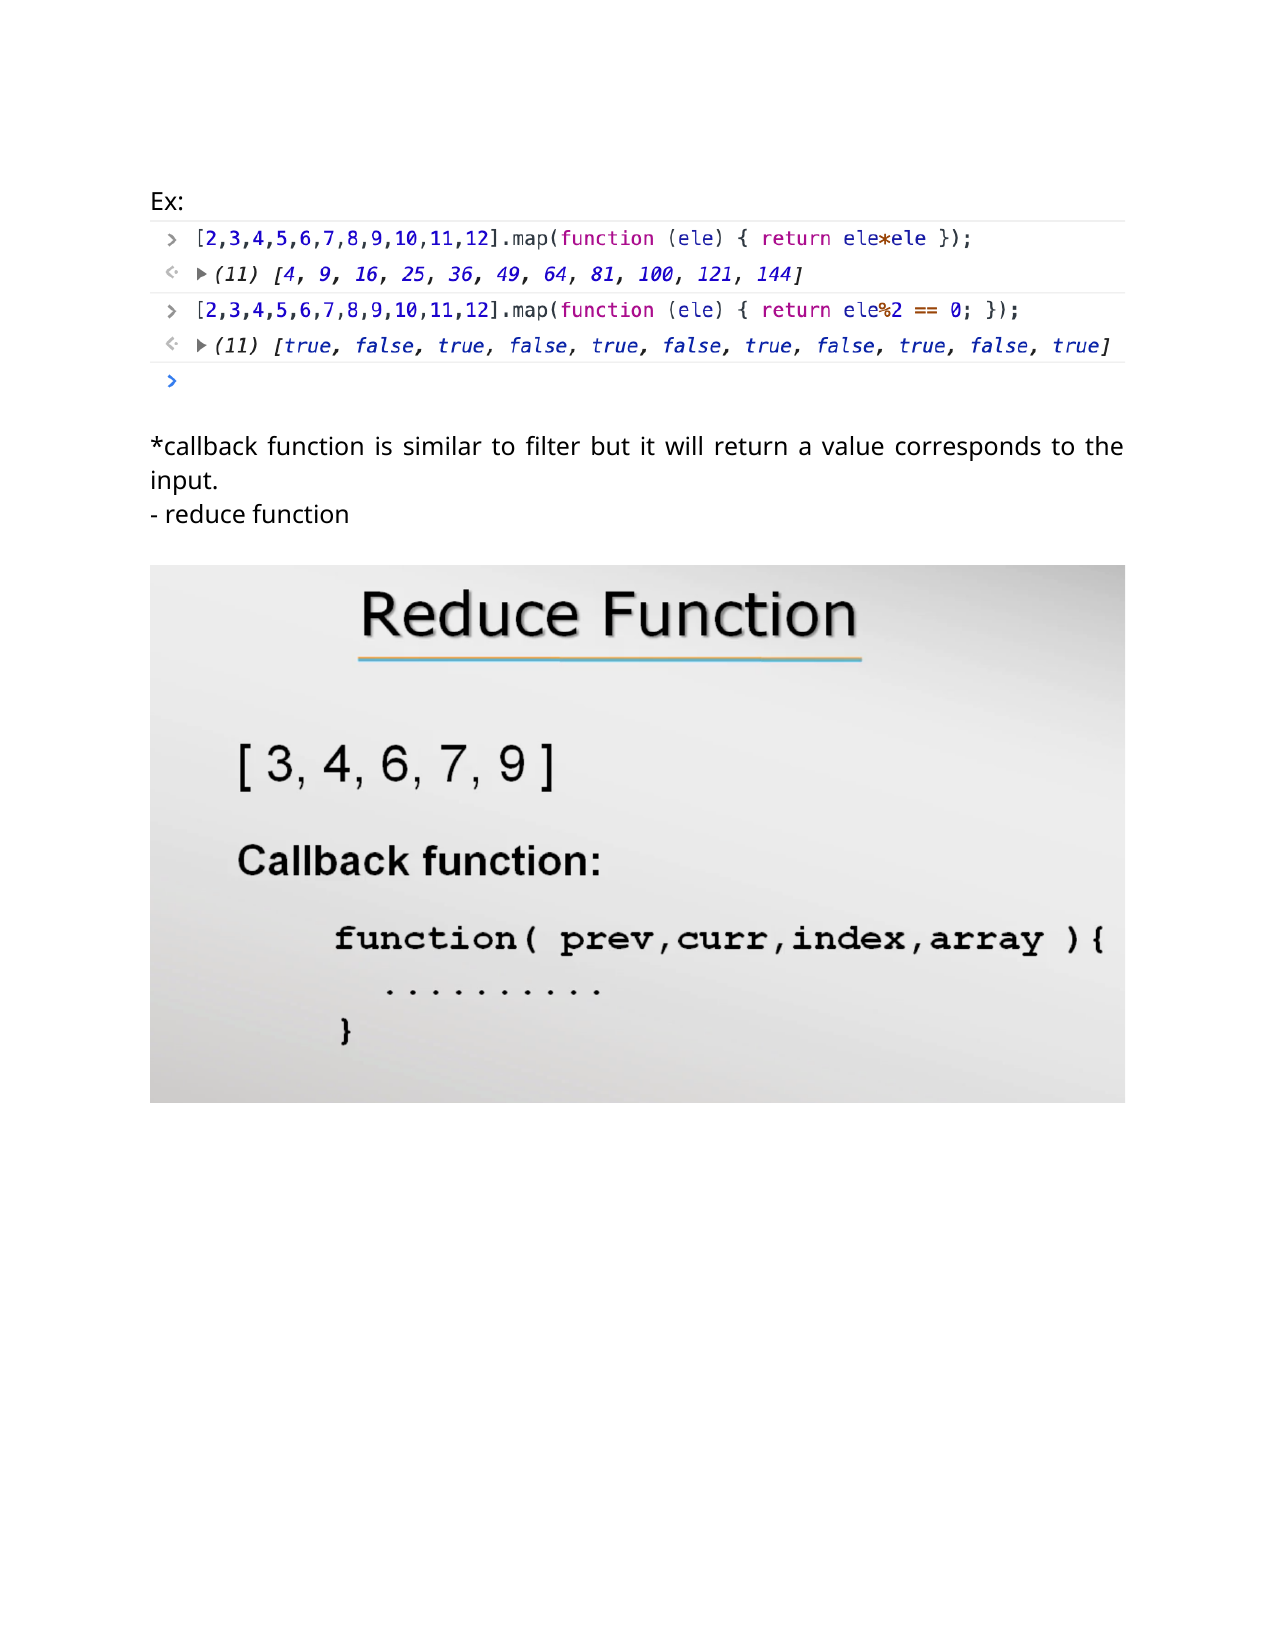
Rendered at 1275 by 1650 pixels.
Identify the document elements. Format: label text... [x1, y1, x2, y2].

picture [150, 218, 1125, 395]
picture [150, 565, 1125, 1103]
text - reduce function [150, 497, 1125, 531]
text *callback function is similar to filter but it will return a value corresponds to the input. [150, 429, 1125, 497]
text Ex: [150, 184, 1125, 218]
